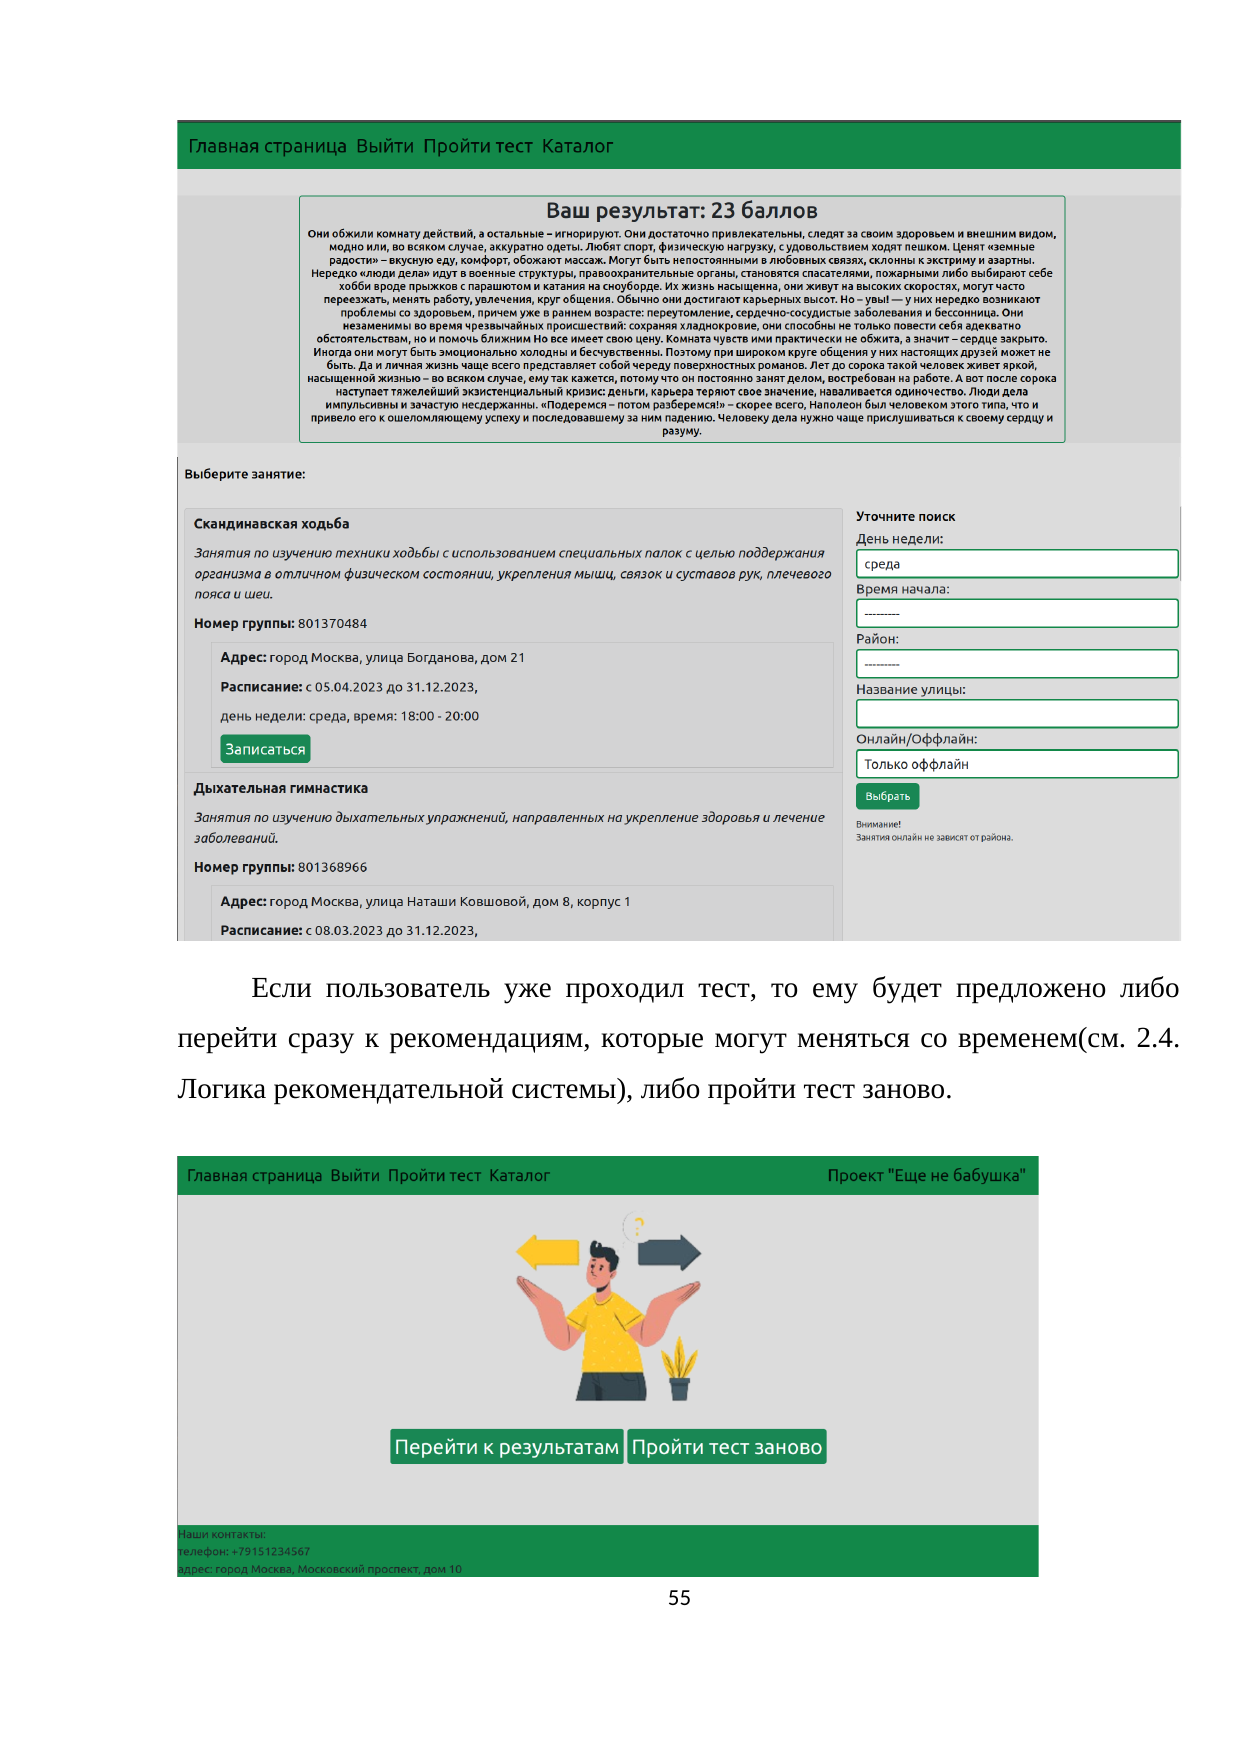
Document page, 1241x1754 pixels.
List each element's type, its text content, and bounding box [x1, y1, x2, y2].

picture [177, 1156, 1039, 1577]
picture [177, 120, 1182, 941]
text Если пользователь уже проходил тест, то ему будет предложено либо перейти сразу к рекомендациям, которые могут меняться со временем(см. 2.4. Логика рекомендательной системы), либо пройти тест заново. [177, 941, 1181, 1104]
